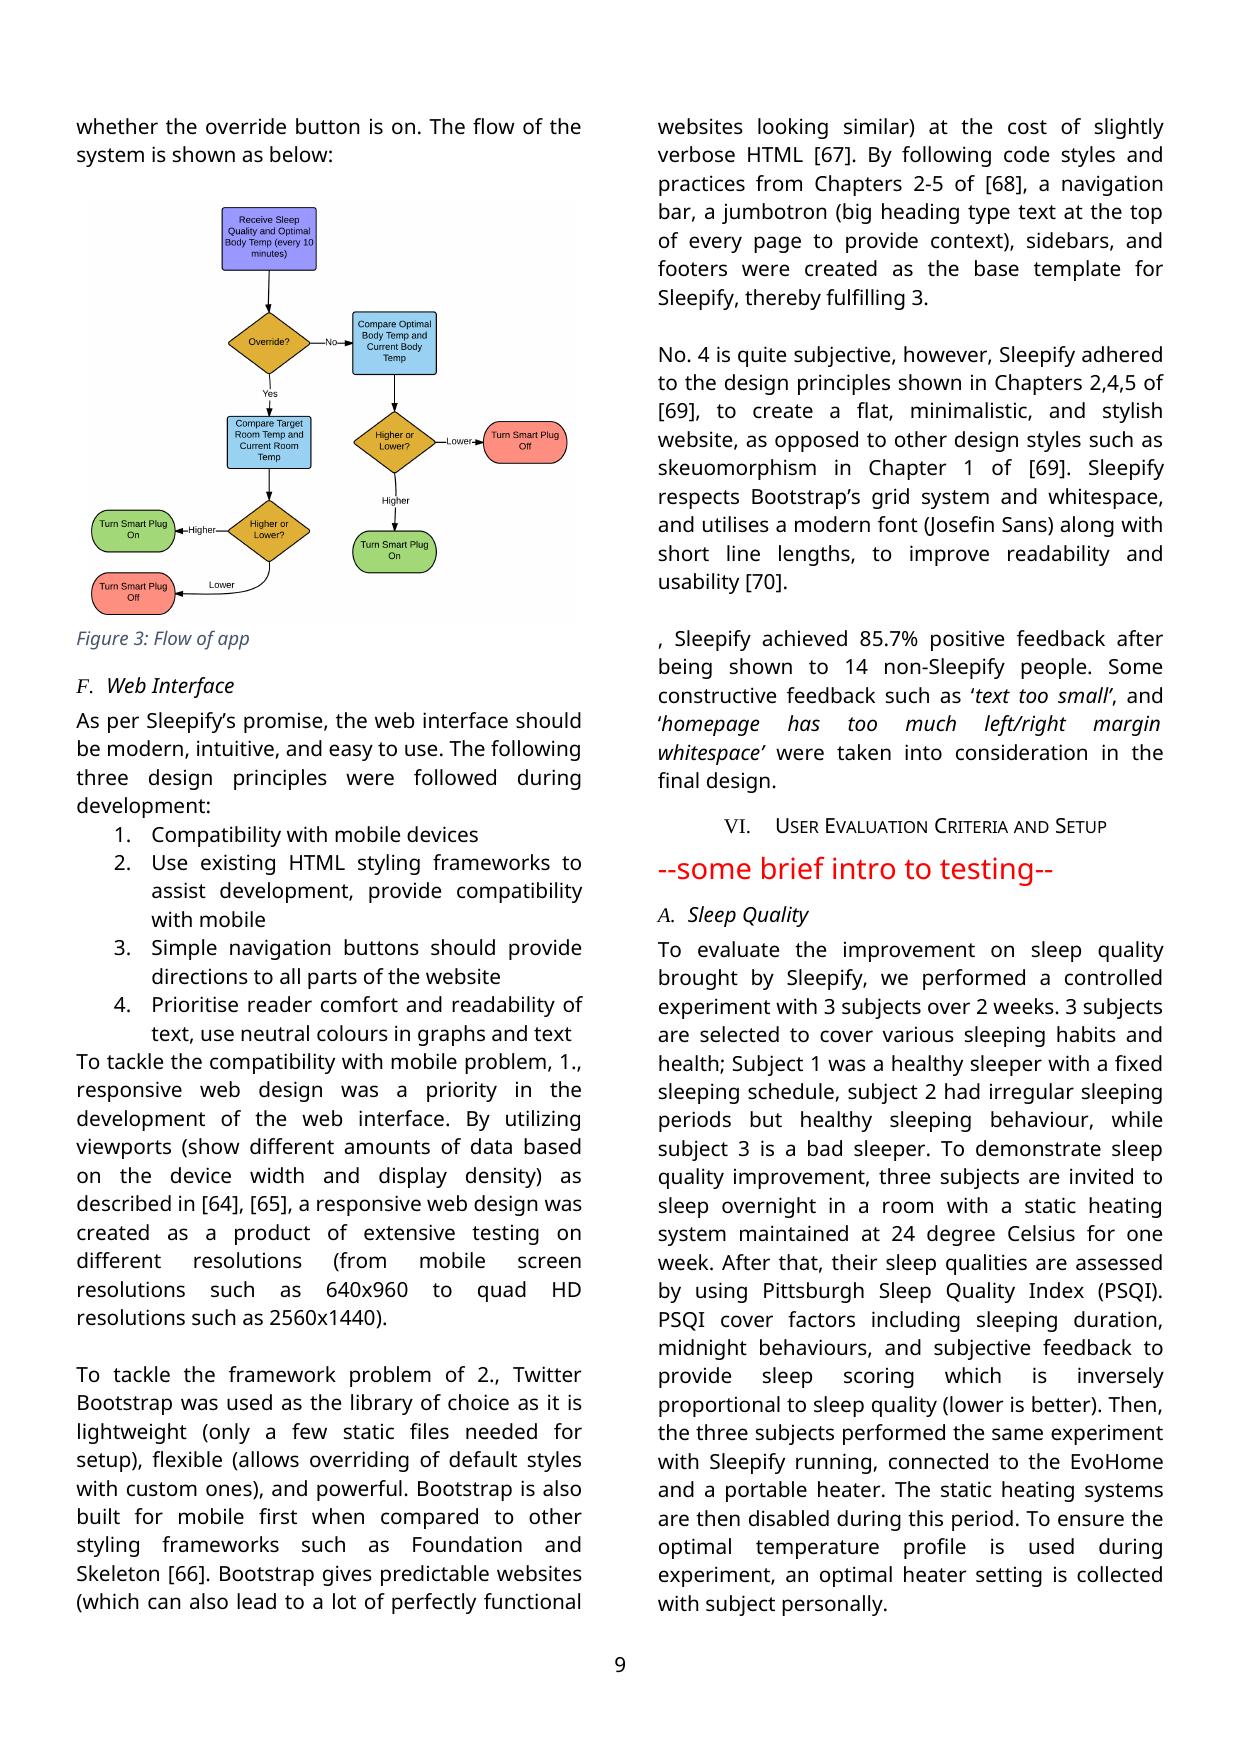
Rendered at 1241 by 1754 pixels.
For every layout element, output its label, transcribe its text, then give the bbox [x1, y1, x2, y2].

text As per Sleepify’s promise, the web interface should be modern, intuitive, and easy to use. The following three design principles were followed during development: [76, 706, 583, 820]
picture [81, 197, 578, 625]
text No. 4 is quite subjective, however, Sleepify adhered to the design principles shown in Chapters 2,4,5 of [69], to create a flat, minimalistic, and stylish website, as opposed to other design styles such as skeuomorphism in Chapter 1 of [69]. Sleepify respects Bootstrap’s grid system and whitespace, and utilises a modern font (Josefin Sans) along with short line lengths, to improve readability and usability [70]. [658, 340, 1164, 596]
text To tackle the compatibility with mobile problem, 1., responsive web design was a priority in the development of the web interface. By utilizing viewports (show different amounts of data based on the device width and display density) as described in [64], [65], a responsive web design was created as a product of extensive testing on different resolutions (from mobile screen resolutions such as 640x960 to quad HD resolutions such as 2560x1440). [76, 1047, 583, 1332]
subtitle Web Interface [76, 671, 583, 700]
list Compatibility with mobile devices [114, 820, 583, 848]
list Use existing HTML styling frameworks to assist development, provide compatibility with mobile [114, 848, 583, 933]
text To tackle the framework problem of 2., Twitter Bootstrap was used as the library of choice as it is lightweight (only a few static files needed for setup), flexible (allows overriding of default styles with custom ones), and powerful. Bootstrap is also built for mobile first when compared to other styling frameworks such as Foundation and Skeleton [66]. Bootstrap gives predictable websites (which can also lead to a lot of perfectly functional websites looking similar) at the cost of slightly verbose HTML [67]. By following code styles and practices from Chapters 2-5 of [68], a navigation bar, a jumbotron (big heading type text at the top of every page to provide context), sidebars, and footers were created as the base template for Sleepify, thereby fulfilling 3. [76, 1360, 583, 1616]
list Prioritise reader comfort and readability of text, use neutral colours in graphs and text [114, 990, 583, 1047]
text , Sleepify achieved 85.7% positive feedback after being shown to 14 non-Sleepify people. Some constructive feedback such as ‘text too small’, and ‘homepage has too much left/right margin whitespace’ were taken into consideration in the final design. [658, 624, 1164, 795]
subtitle Sleep Quality [658, 900, 1164, 929]
text --some brief intro to testing-- [658, 848, 1164, 888]
subtitle User Evaluation Criteria and Setup [658, 811, 1164, 840]
text Figure 3: Flow of app [76, 625, 583, 650]
text To evaluate the improvement on sleep quality brought by Sleepify, we performed a controlled experiment with 3 subjects over 2 weeks. 3 subjects are selected to cover various sleeping habits and health; Subject 1 was a healthy sleeper with a fixed sleeping schedule, subject 2 had irregular sleeping periods but healthy sleeping behaviour, while subject 3 is a bad sleeper. To demonstrate sleep quality improvement, three subjects are invited to sleep overnight in a room with a static heating system maintained at 24 degree Celsius for one week. After that, their sleep qualities are assessed by using Pittsburgh Sleep Quality Index (PSQI). PSQI cover factors including sleeping duration, midnight behaviours, and subjective feedback to provide sleep scoring which is inversely proportional to sleep quality (lower is better). Then, the three subjects performed the same experiment with Sleepify running, connected to the EvoHome and a portable heater. The static heating systems are then disabled during this period. To ensure the optimal temperature profile is used during experiment, an optimal heater setting is collected with subject personally. [658, 935, 1164, 1617]
text To tackle the framework problem of 2., Twitter Bootstrap was used as the library of choice as it is lightweight (only a few static files needed for setup), flexible (allows overriding of default styles with custom ones), and powerful. Bootstrap is also built for mobile first when compared to other styling frameworks such as Foundation and Skeleton [66]. Bootstrap gives predictable websites (which can also lead to a lot of perfectly functional websites looking similar) at the cost of slightly verbose HTML [67]. By following code styles and practices from Chapters 2-5 of [68], a navigation bar, a jumbotron (big heading type text at the top of every page to provide context), sidebars, and footers were created as the base template for Sleepify, thereby fulfilling 3. [658, 112, 1164, 311]
list Simple navigation buttons should provide directions to all parts of the website [114, 933, 583, 990]
